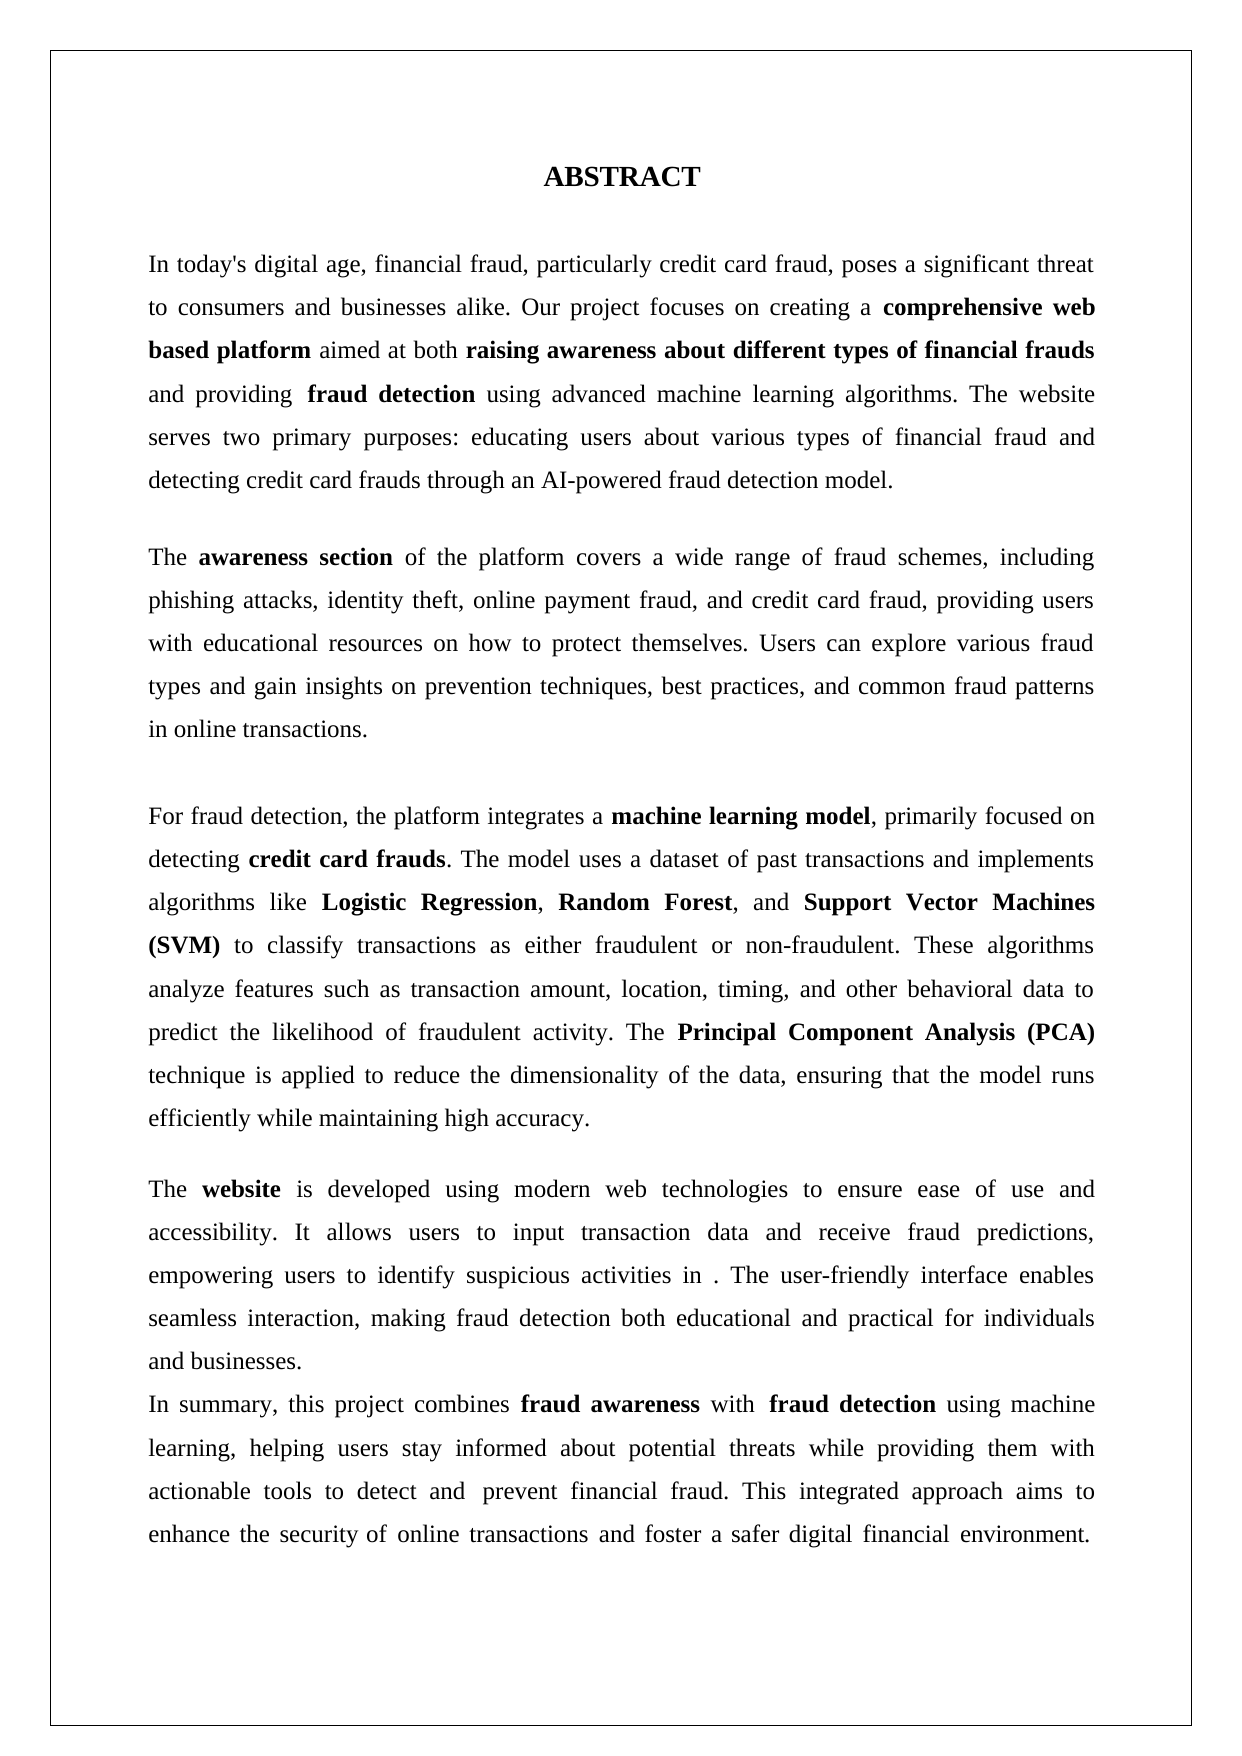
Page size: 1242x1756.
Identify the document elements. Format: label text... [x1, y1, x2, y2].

text The website is developed using modern web technologies to ensure ease of use and accessibility. It allows users to input transaction data and receive fraud predictions, empowering users to identify suspicious activities in . The user-friendly interface enables seamless interaction, making fraud detection both educational and practical for individuals and businesses. [148, 1174, 1096, 1375]
text In summary, this project combines fraud awareness with fraud detection using machine learning, helping users stay informed about potential threats while providing them with actionable tools to detect and prevent financial fraud. This integrated approach aims to enhance the security of online transactions and foster a safer digital financial environment. [148, 1389, 1096, 1548]
text The awareness section of the platform covers a wide range of fraud schemes, including phishing attacks, identity theft, online payment fraud, and credit card fraud, providing users with educational resources on how to protect themselves. Users can explore various fraud types and gain insights on prevention techniques, best practices, and common fraud patterns in online transactions. [148, 542, 1095, 743]
subtitle ABSTRACT [203, 159, 1041, 193]
text For fraud detection, the platform integrates a machine learning model, primarily focused on detecting credit card frauds. The model uses a dataset of past transactions and implements algorithms like Logistic Regression, Random Forest, and Support Vector Machines (SVM) to classify transactions as either fraudulent or non-fraudulent. These algorithms analyze features such as transaction amount, location, timing, and other behavioral data to predict the likelihood of fraudulent activity. The Principal Component Analysis (PCA) technique is applied to reduce the dimensionality of the data, ensuring that the model runs efficiently while maintaining high accuracy. [148, 801, 1095, 1132]
text In today's digital age, financial fraud, particularly credit card fraud, poses a significant threat to consumers and businesses alike. Our project focuses on creating a comprehensive web based platform aimed at both raising awareness about different types of financial frauds and providing fraud detection using advanced machine learning algorithms. The website serves two primary purposes: educating users about various types of financial fraud and detecting credit card frauds through an AI-powered fraud detection model. [148, 249, 1096, 494]
